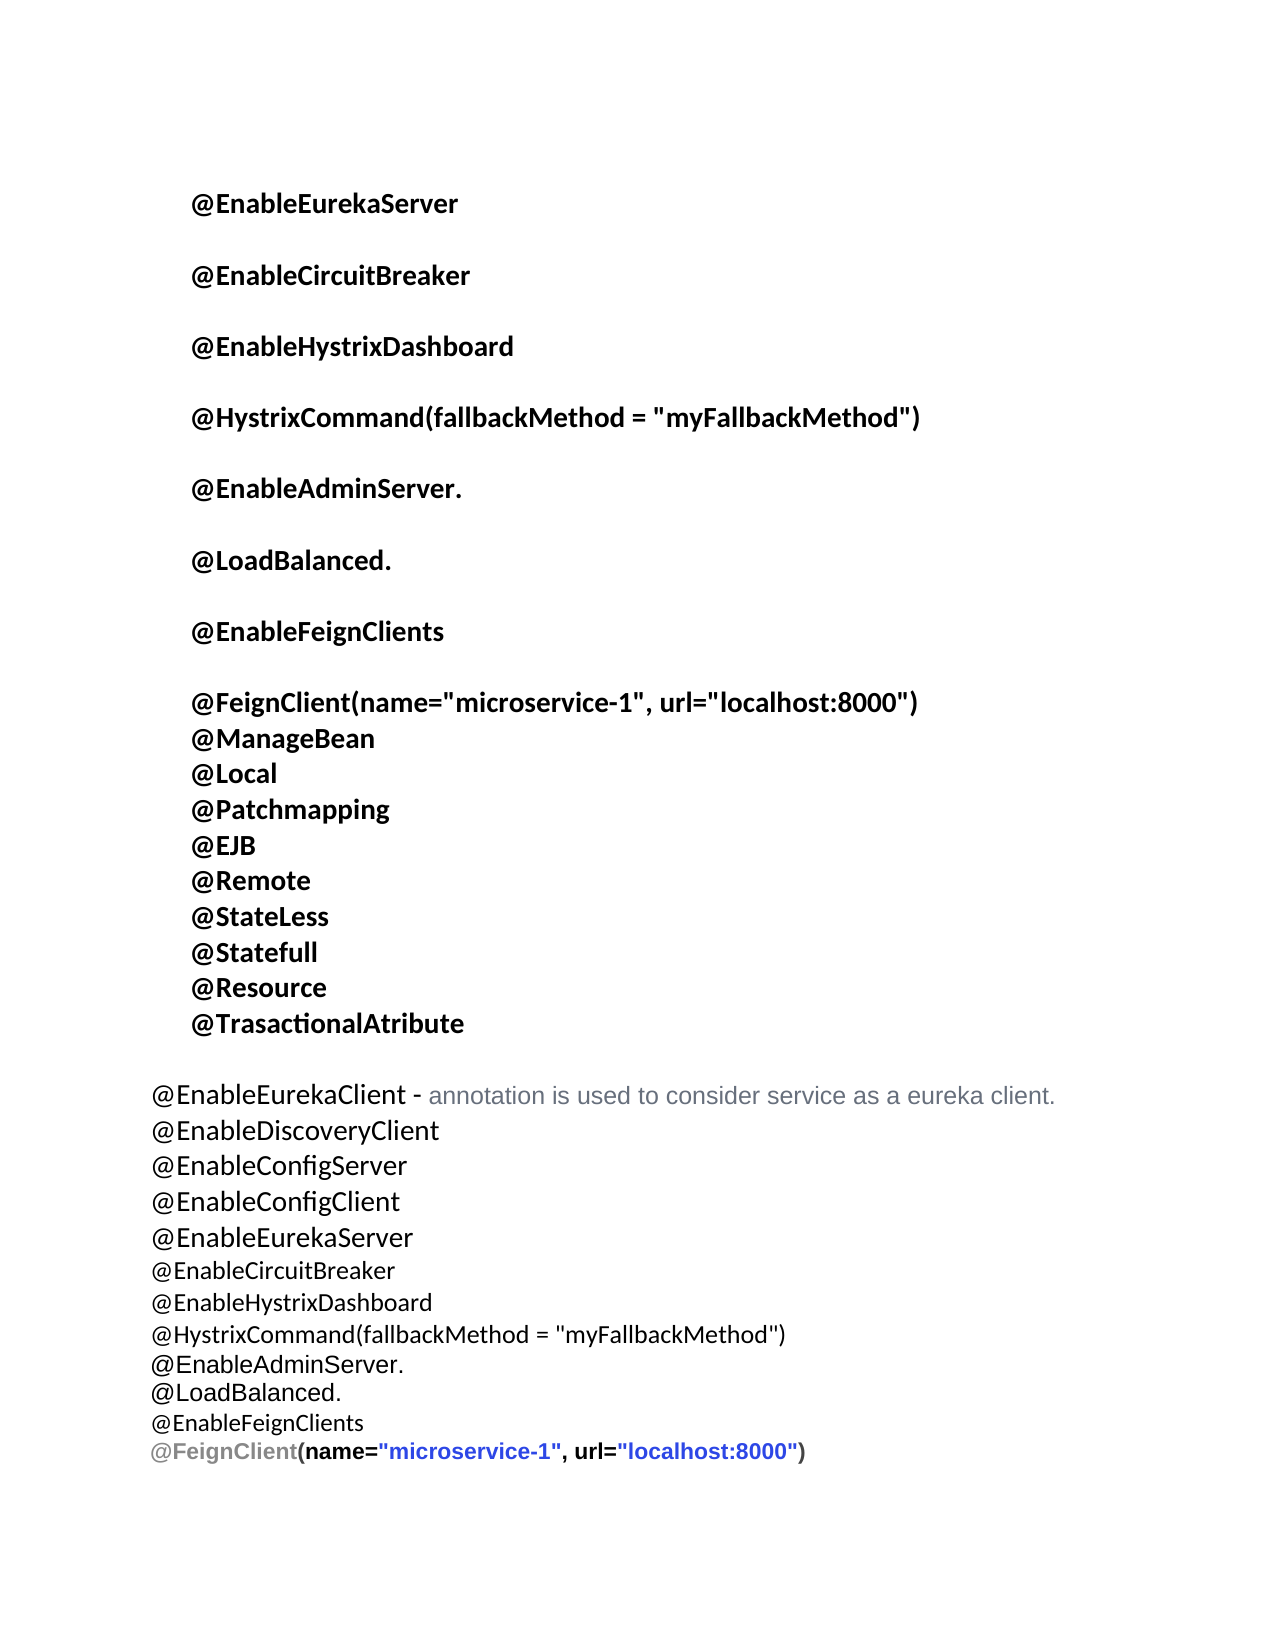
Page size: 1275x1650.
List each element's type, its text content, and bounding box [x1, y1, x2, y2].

text @Statefull [150, 934, 1125, 969]
text @EnableConfigServer [150, 1147, 1125, 1183]
text @EnableFeignClients [150, 1407, 1125, 1438]
text @EnableFeignClients [150, 613, 1125, 649]
text @HystrixCommand(fallbackMethod = "myFallbackMethod") [150, 1318, 1125, 1350]
text @StateLess [150, 898, 1125, 934]
text @TrasactionalAtribute [150, 1005, 1125, 1041]
text @EnableEurekaServer [150, 1219, 1125, 1254]
text @FeignClient(name="microservice-1", url="localhost:8000") [150, 1438, 1125, 1464]
text @EnableEurekaServer [150, 186, 1125, 221]
text @Patchmapping [150, 791, 1125, 827]
text @EnableDiscoveryClient [150, 1112, 1125, 1147]
text @EnableHystrixDashboard [150, 328, 1125, 364]
text @LoadBalanced. [150, 1378, 1125, 1407]
text @EnableEurekaClient - annotation is used to consider service as a eureka client. [150, 1076, 1125, 1112]
text @EnableAdminServer. [150, 471, 1125, 506]
text @Resource [150, 969, 1125, 1005]
text @EJB [150, 827, 1125, 862]
text @EnableCircuitBreaker [150, 257, 1125, 292]
text @ManageBean [150, 720, 1125, 756]
text @EnableCircuitBreaker [150, 1254, 1125, 1286]
text @LoadBalanced. [150, 542, 1125, 577]
text @Remote [150, 862, 1125, 898]
text @Local [150, 756, 1125, 791]
text @HystrixCommand(fallbackMethod = "myFallbackMethod") [150, 399, 1125, 435]
text @EnableHystrixDashboard [150, 1286, 1125, 1318]
text @EnableAdminServer. [150, 1350, 1125, 1378]
text @FeignClient(name="microservice-1", url="localhost:8000") [150, 684, 1125, 720]
text @EnableConfigClient [150, 1183, 1125, 1219]
